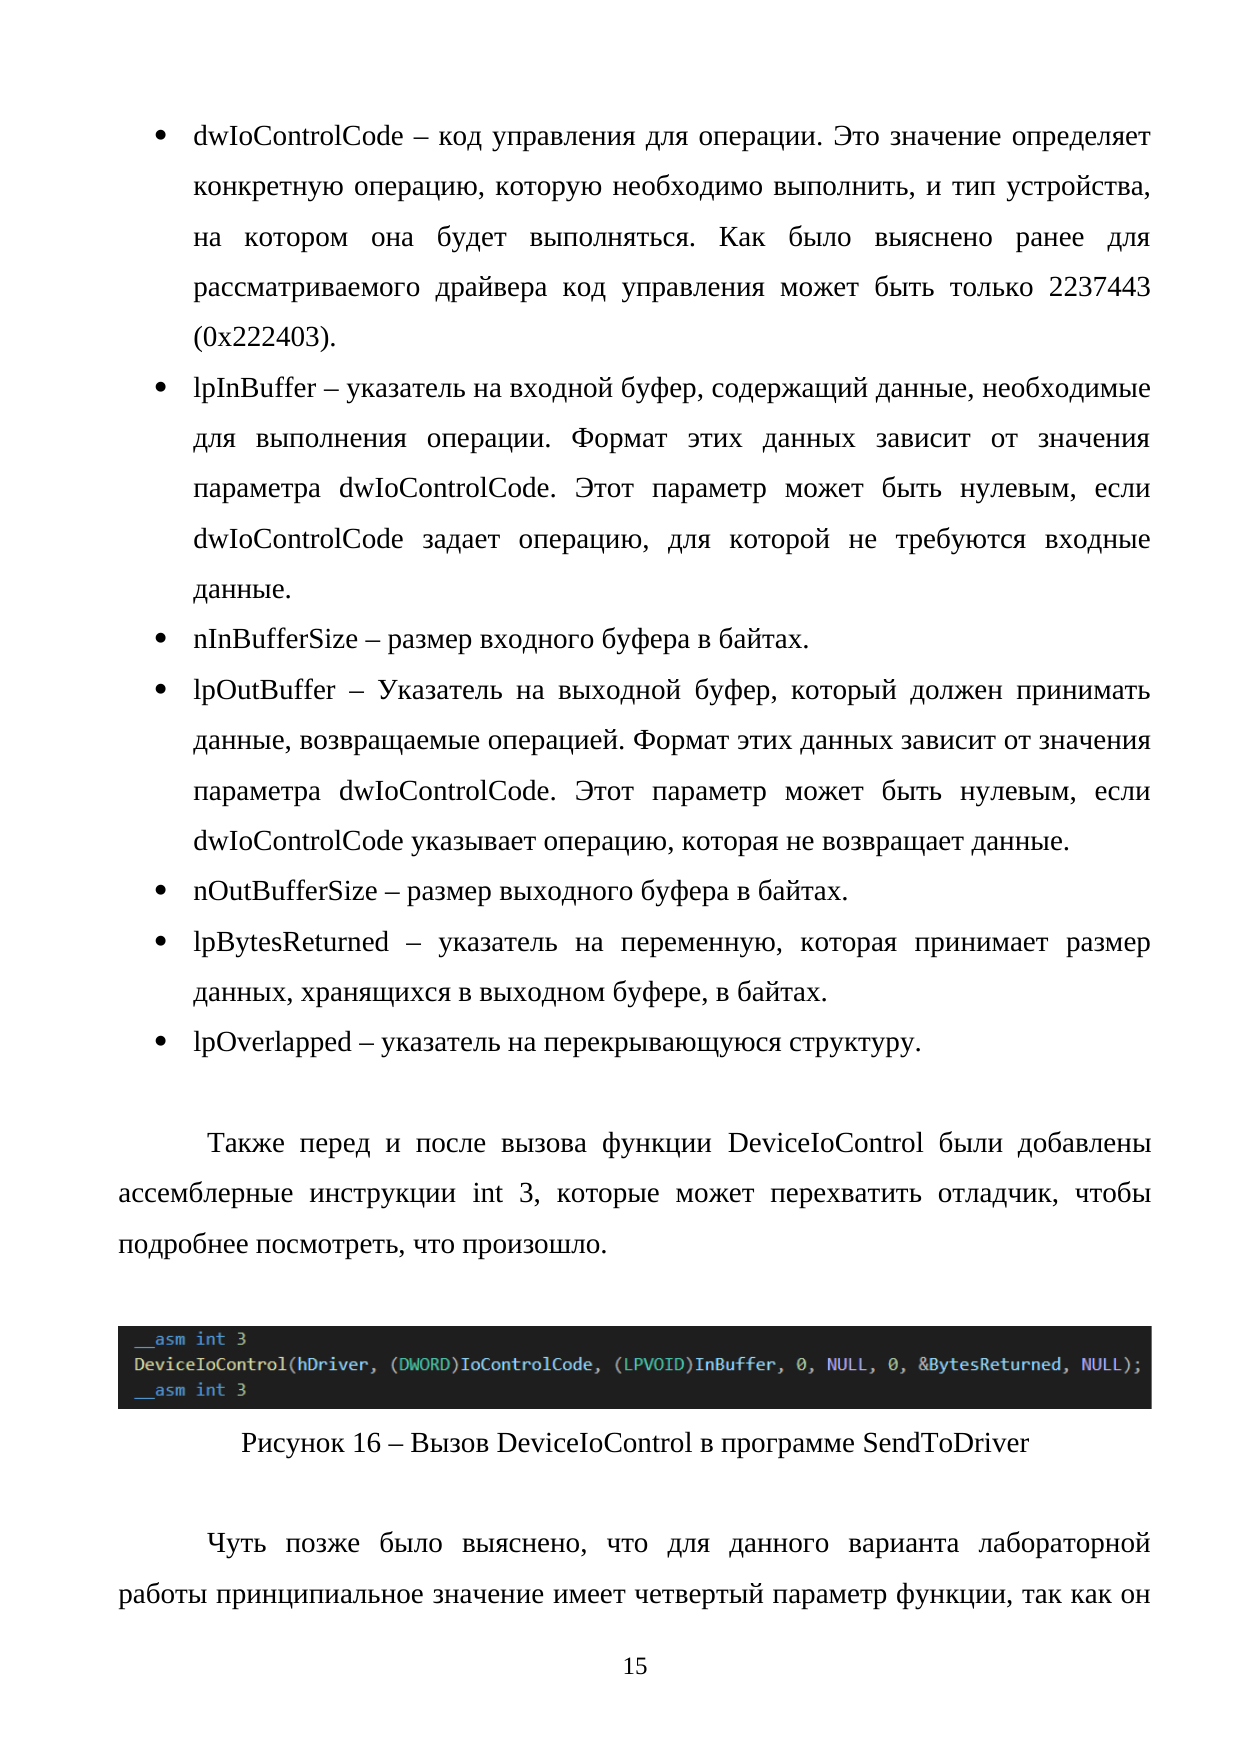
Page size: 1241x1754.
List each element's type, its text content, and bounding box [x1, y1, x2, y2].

picture [118, 1326, 1152, 1409]
list nOutBufferSize – размер выходного буфера в байтах. [156, 873, 1152, 907]
list lpInBuffer – указатель на входной буфер, содержащий данные, необходимые для выполнения операции. Формат этих данных зависит от значения параметра dwIoControlCode. Этот параметр может быть нулевым, если dwIoControlCode задает операцию, для которой не требуются входные данные. [156, 370, 1152, 605]
list lpOutBuffer – Указатель на выходной буфер, который должен принимать данные, возвращаемые операцией. Формат этих данных зависит от значения параметра dwIoControlCode. Этот параметр может быть нулевым, если dwIoControlCode указывает операцию, которая не возвращает данные. [156, 672, 1152, 856]
list lpOverlapped – указатель на перекрывающуюся структуру. [156, 1024, 1152, 1058]
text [118, 1526, 1152, 1609]
text Рисунок 16 – Вызов DeviceIoControl в программе SendToDriver [118, 1425, 1152, 1458]
list nInBufferSize – размер входного буфера в байтах. [156, 621, 1152, 655]
list lpBytesReturned – указатель на переменную, которая принимает размер данных, хранящихся в выходном буфере, в байтах. [156, 924, 1152, 1008]
list dwIoControlCode – код управления для операции. Это значение определяет конкретную операцию, которую необходимо выполнить, и тип устройства, на котором она будет выполняться. Как было выяснено ранее для рассматриваемого драйвера код управления может быть только 2237443 (0x222403). [156, 118, 1152, 353]
text Также перед и после вызова функции DeviceIoControl были добавлены ассемблерные инструкции int 3, которые может перехватить отладчик, чтобы подробнее посмотреть, что произошло. [118, 1125, 1152, 1259]
